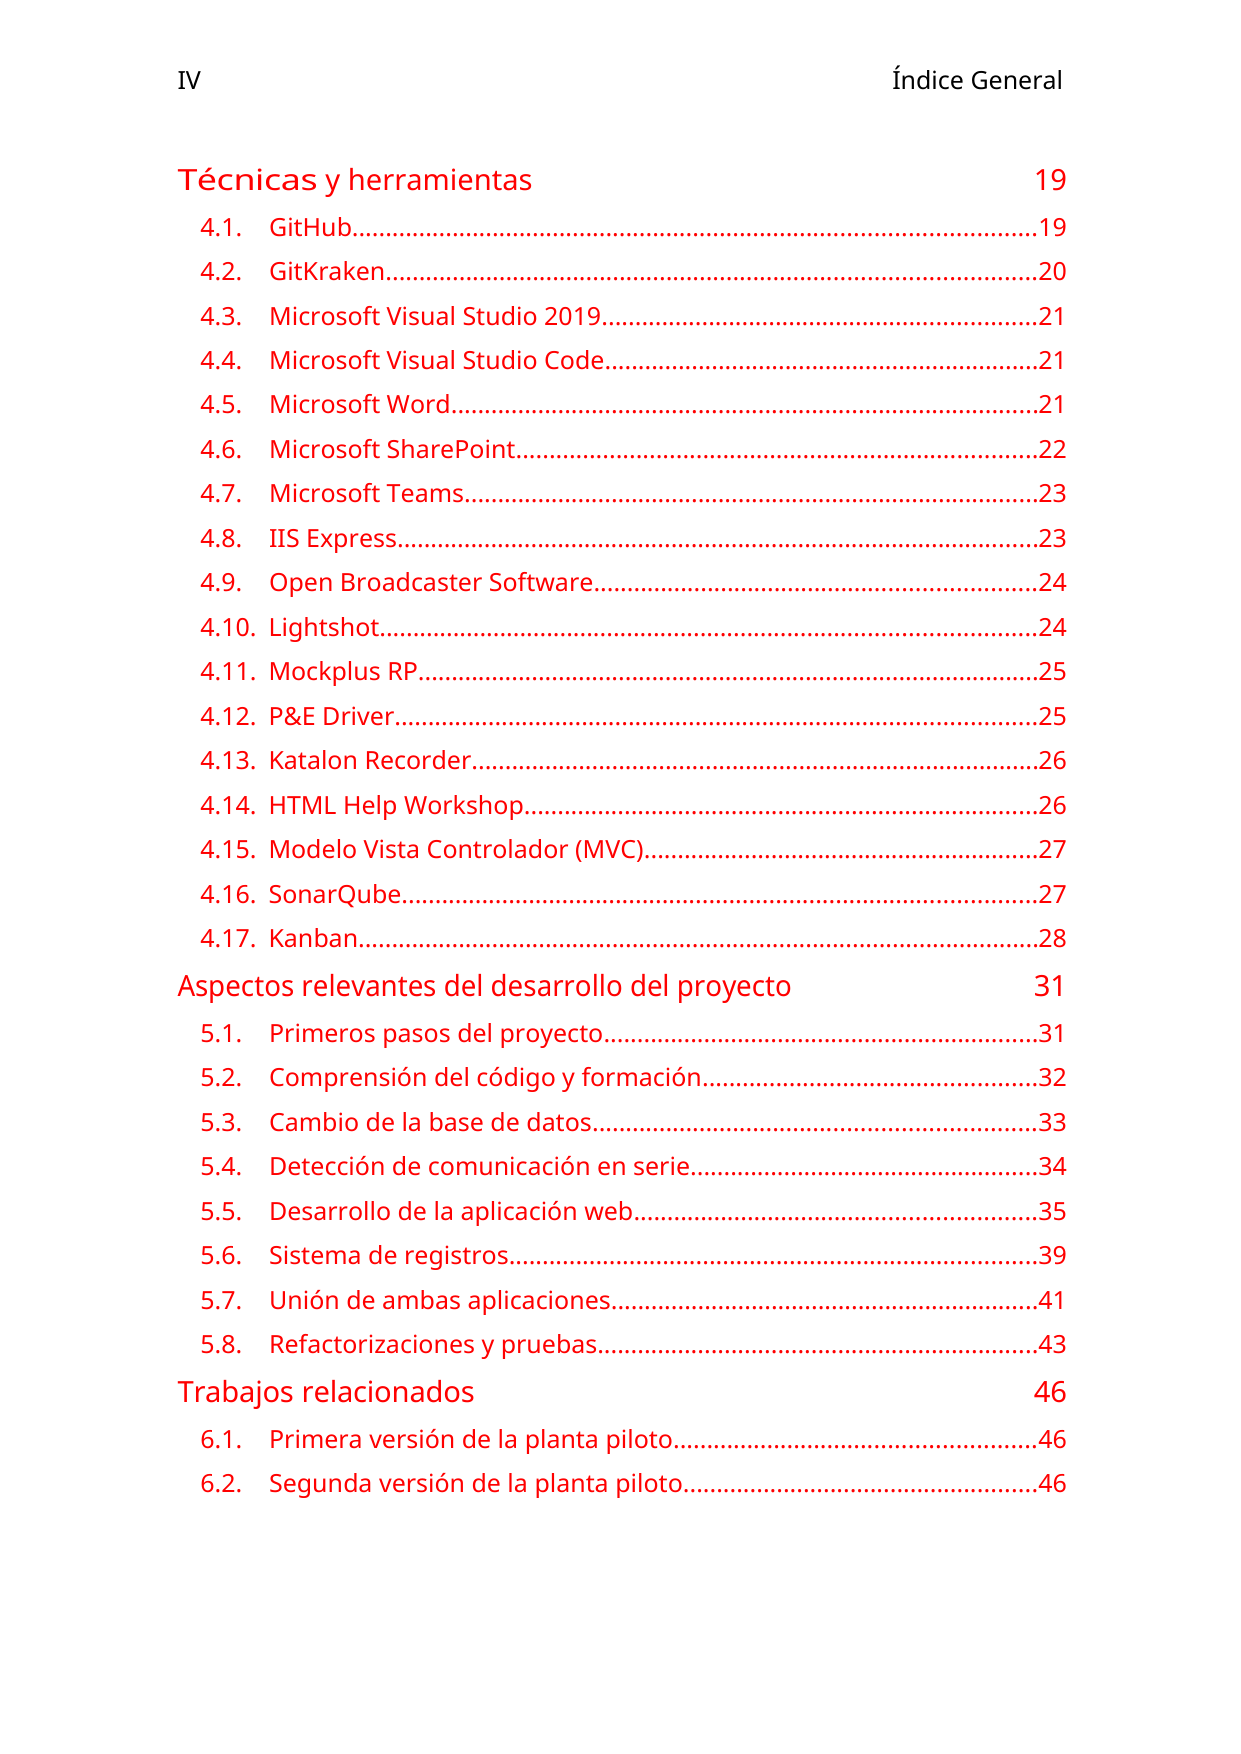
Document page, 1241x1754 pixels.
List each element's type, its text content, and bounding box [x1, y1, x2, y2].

text 4.14. HTML Help Workshop 26 [200, 787, 1063, 821]
text 4.17. Kanban 28 [200, 921, 1063, 955]
text 5.8. Refactorizaciones y pruebas 43 [200, 1327, 1063, 1361]
text 4.1. GitHub 19 [200, 209, 1063, 243]
text 4.9. Open Broadcaster Software 24 [200, 565, 1063, 599]
text 4.12. P&E Driver 25 [200, 698, 1063, 732]
text Técnicas y herramientas 19 [177, 159, 1063, 199]
text 6.1. Primera versión de la planta piloto 46 [200, 1421, 1063, 1455]
text Trabajos relacionados 46 [177, 1371, 1063, 1411]
text 5.4. Detección de comunicación en serie 34 [200, 1149, 1063, 1183]
text 4.3. Microsoft Visual Studio 2019 21 [200, 298, 1063, 332]
text 4.13. Katalon Recorder 26 [200, 743, 1063, 777]
text 5.3. Cambio de la base de datos 33 [200, 1104, 1063, 1138]
text 4.5. Microsoft Word 21 [200, 387, 1063, 421]
text 4.10. Lightshot 24 [200, 609, 1063, 643]
text 4.8. IIS Express 23 [200, 521, 1063, 554]
text 4.7. Microsoft Teams 23 [200, 476, 1063, 510]
text 4.4. Microsoft Visual Studio Code 21 [200, 343, 1063, 377]
text 5.2. Comprensión del código y formación 32 [200, 1060, 1063, 1094]
text Aspectos relevantes del desarrollo del proyecto 31 [177, 965, 1063, 1005]
text 4.16. SonarQube 27 [200, 876, 1063, 910]
text 4.15. Modelo Vista Controlador (MVC) 27 [200, 832, 1063, 866]
text 5.5. Desarrollo de la aplicación web 35 [200, 1193, 1063, 1227]
text 5.7. Unión de ambas aplicaciones 41 [200, 1282, 1063, 1316]
text 6.2. Segunda versión de la planta piloto 46 [200, 1466, 1063, 1500]
text 4.2. GitKraken 20 [200, 254, 1063, 288]
text 5.6. Sistema de registros 39 [200, 1238, 1063, 1272]
text 5.1. Primeros pasos del proyecto 31 [200, 1015, 1063, 1049]
text 4.6. Microsoft SharePoint 22 [200, 432, 1063, 466]
text 4.11. Mockplus RP 25 [200, 654, 1063, 688]
